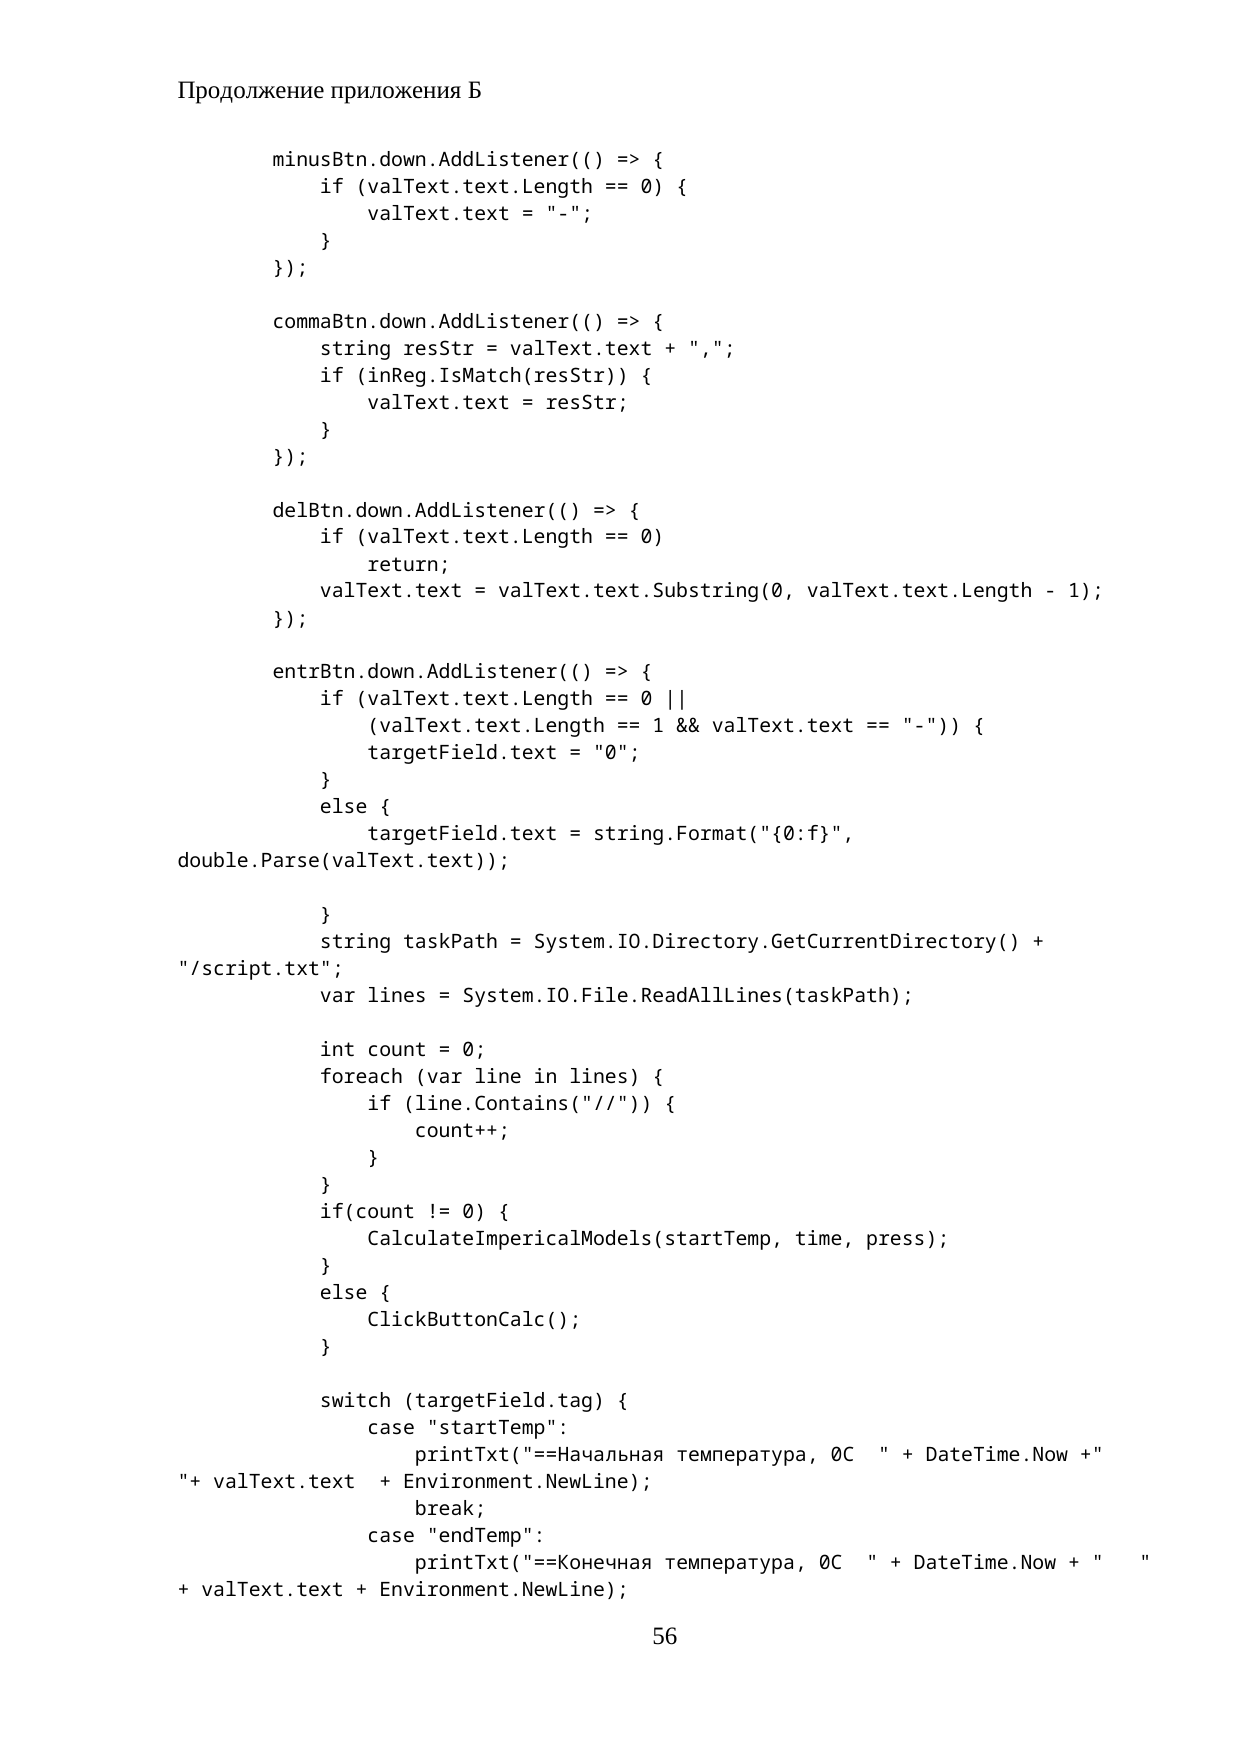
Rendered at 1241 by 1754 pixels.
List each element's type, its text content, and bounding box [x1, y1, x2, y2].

text if (valText.text.Length == 0) [177, 523, 1152, 550]
text } [177, 1251, 1152, 1278]
text var lines = System.IO.File.ReadAllLines(taskPath); [177, 981, 1152, 1008]
text else { [177, 1278, 1152, 1305]
text return; [177, 550, 1152, 577]
text printTxt("==Конечная температура, 0С " + DateTime.Now + " " + valText.text + Environment.NewLine); [177, 1548, 1152, 1602]
text } [177, 226, 1152, 253]
text minusBtn.down.AddListener(() => { [177, 145, 1152, 172]
text } [177, 1143, 1152, 1170]
text foreach (var line in lines) { [177, 1062, 1152, 1089]
text case "startTemp": [177, 1413, 1152, 1440]
text int count = 0; [177, 1035, 1152, 1062]
text } [177, 415, 1152, 442]
text count++; [177, 1116, 1152, 1143]
text if (valText.text.Length == 0) { [177, 172, 1152, 199]
text printTxt("==Начальная температура, 0С " + DateTime.Now +" "+ valText.text + Environment.NewLine); [177, 1440, 1152, 1494]
text CalculateImpericalModels(startTemp, time, press); [177, 1224, 1152, 1251]
text } [177, 1170, 1152, 1197]
text valText.text = resStr; [177, 388, 1152, 415]
text else { [177, 793, 1152, 819]
text entrBtn.down.AddListener(() => { [177, 658, 1152, 685]
text } [177, 766, 1152, 793]
text ClickButtonCalc(); [177, 1305, 1152, 1332]
text } [177, 901, 1152, 927]
text targetField.text = "0"; [177, 739, 1152, 766]
text valText.text = valText.text.Substring(0, valText.text.Length - 1); [177, 577, 1152, 604]
text valText.text = "-"; [177, 199, 1152, 226]
text if (valText.text.Length == 0 || [177, 685, 1152, 712]
text if(count != 0) { [177, 1197, 1152, 1224]
text } [177, 1332, 1152, 1359]
text }); [177, 442, 1152, 469]
text (valText.text.Length == 1 && valText.text == "-")) { [177, 712, 1152, 739]
text if (line.Contains("//")) { [177, 1089, 1152, 1116]
text commaBtn.down.AddListener(() => { [177, 307, 1152, 334]
text }); [177, 253, 1152, 280]
text if (inReg.IsMatch(resStr)) { [177, 361, 1152, 388]
text string taskPath = System.IO.Directory.GetCurrentDirectory() + "/script.txt"; [177, 927, 1152, 981]
text break; [177, 1494, 1152, 1521]
text string resStr = valText.text + ","; [177, 334, 1152, 361]
text case "endTemp": [177, 1521, 1152, 1548]
text targetField.text = string.Format("{0:f}", double.Parse(valText.text)); [177, 819, 1152, 873]
text delBtn.down.AddListener(() => { [177, 496, 1152, 523]
text switch (targetField.tag) { [177, 1386, 1152, 1413]
text }); [177, 604, 1152, 631]
